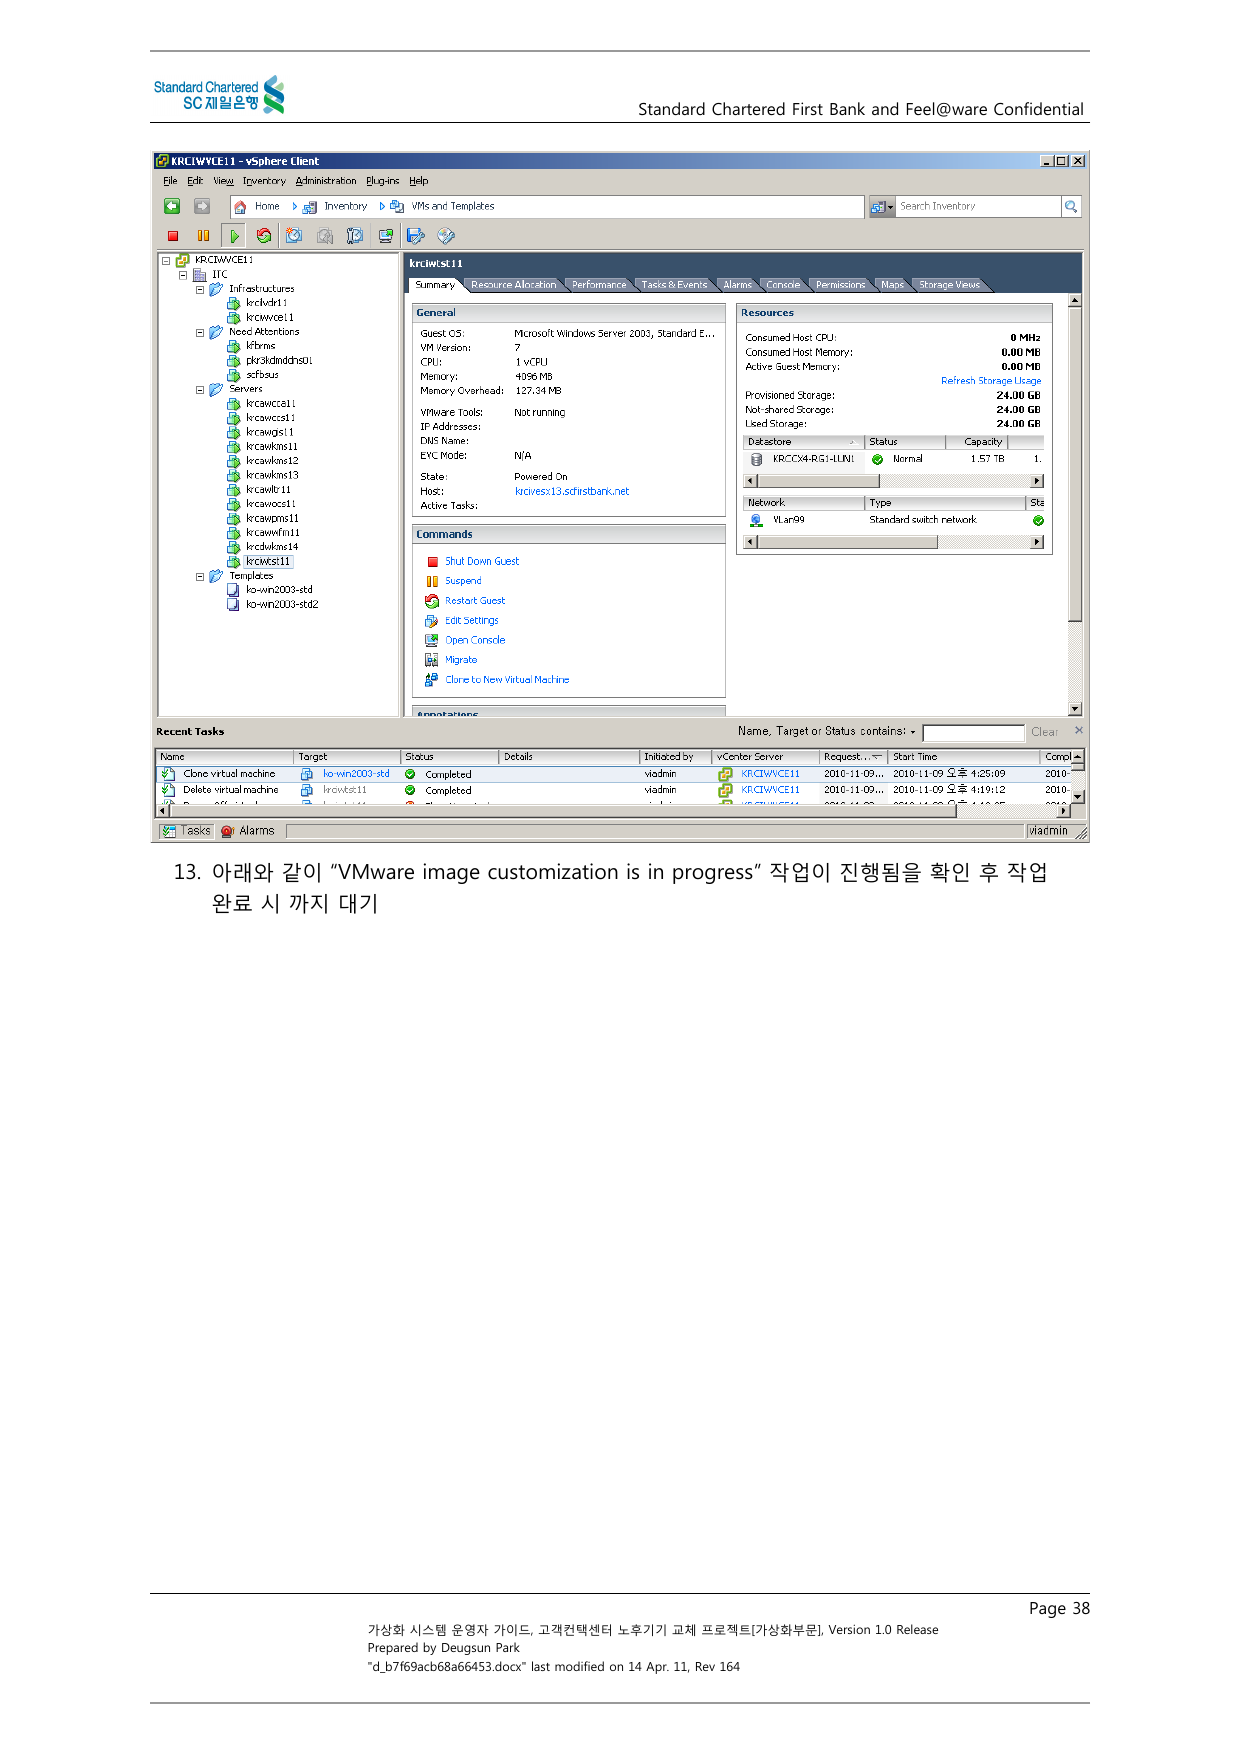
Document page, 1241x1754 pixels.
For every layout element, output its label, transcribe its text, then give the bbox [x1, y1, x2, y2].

list 아래와 같이 “VMware image customization is in progress” 작업이 진행됨을 확인 후 작업 완료 시 까지 대기 [174, 857, 1090, 915]
picture [150, 150, 1090, 843]
